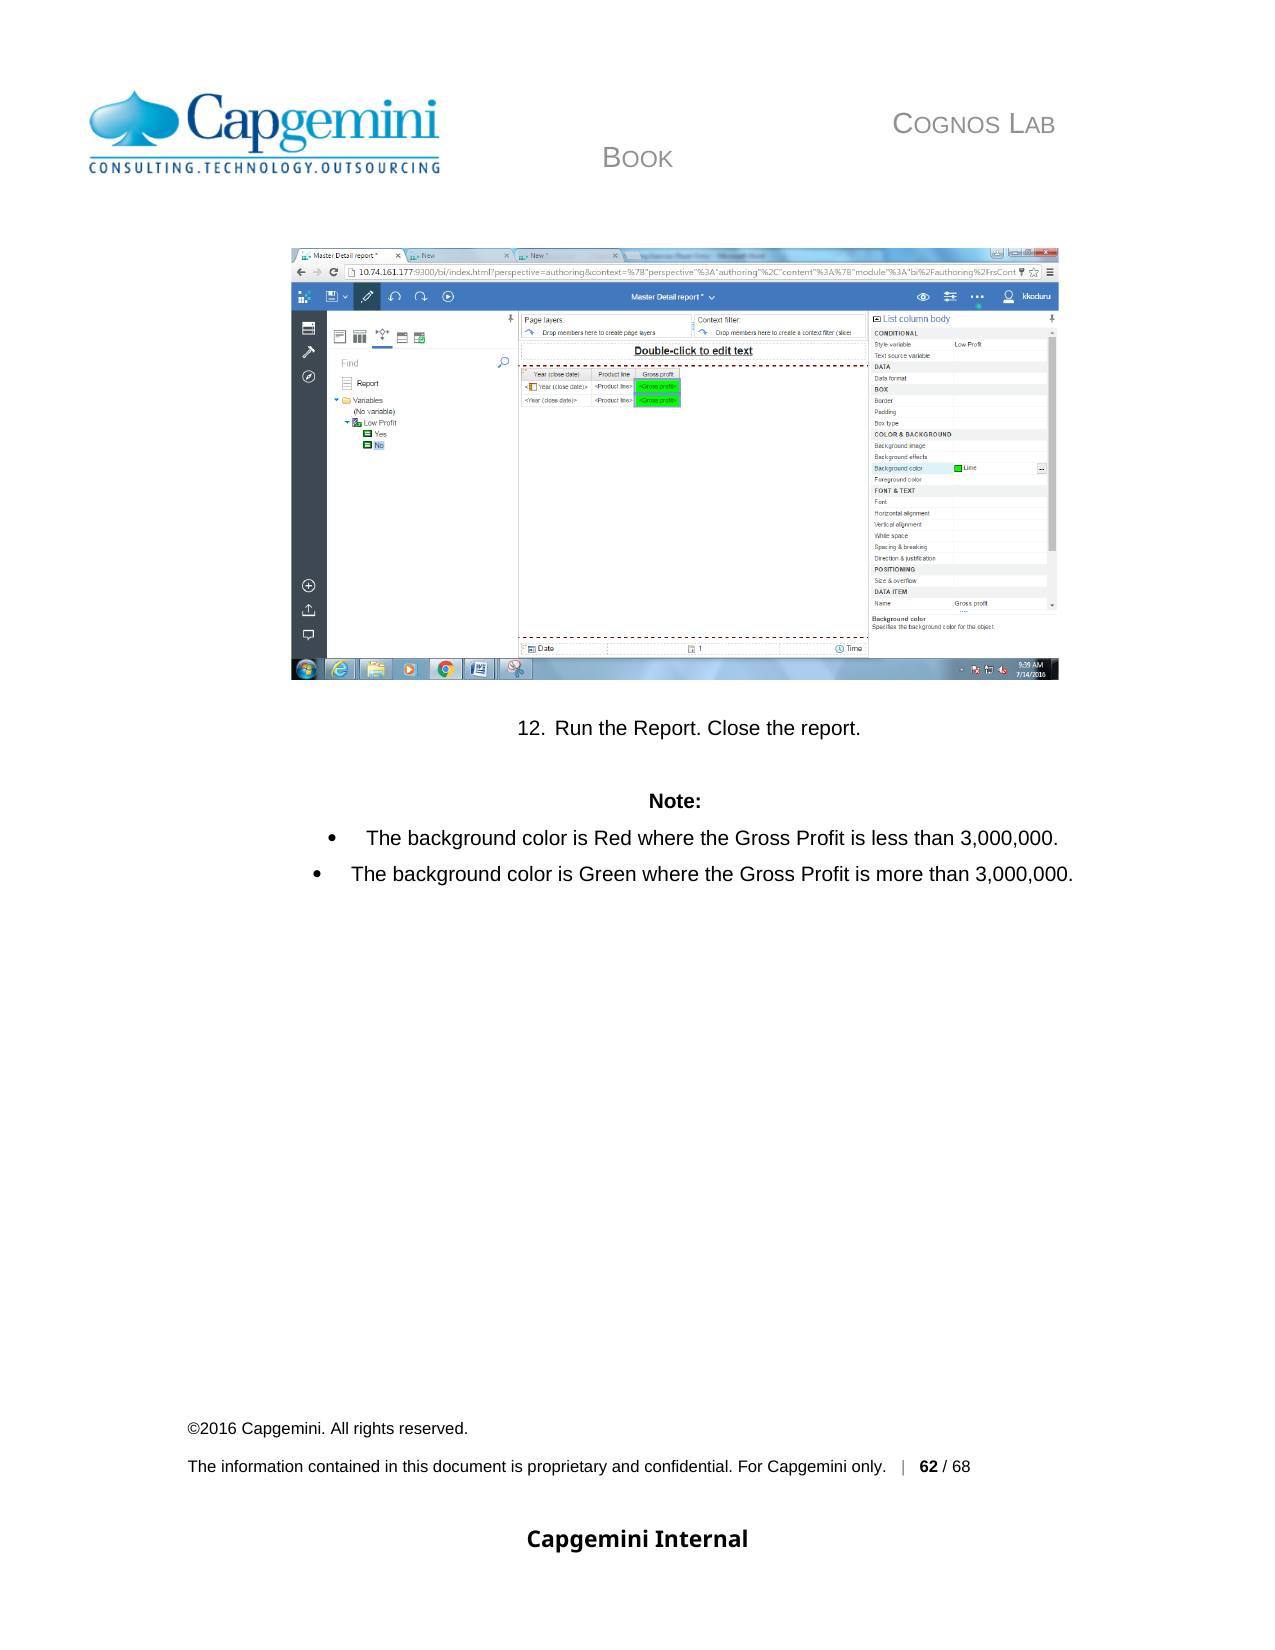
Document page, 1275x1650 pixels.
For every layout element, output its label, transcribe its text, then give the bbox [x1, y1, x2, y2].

list Run the Report. Close the report. [291, 716, 1087, 740]
list The background color is Green where the Gross Profit is more than 3,000,000. [300, 862, 1087, 886]
list The background color is Red where the Gross Profit is less than 3,000,000. [300, 825, 1087, 849]
picture [87, 89, 443, 177]
picture [291, 248, 1059, 680]
text Note: [262, 789, 1087, 813]
